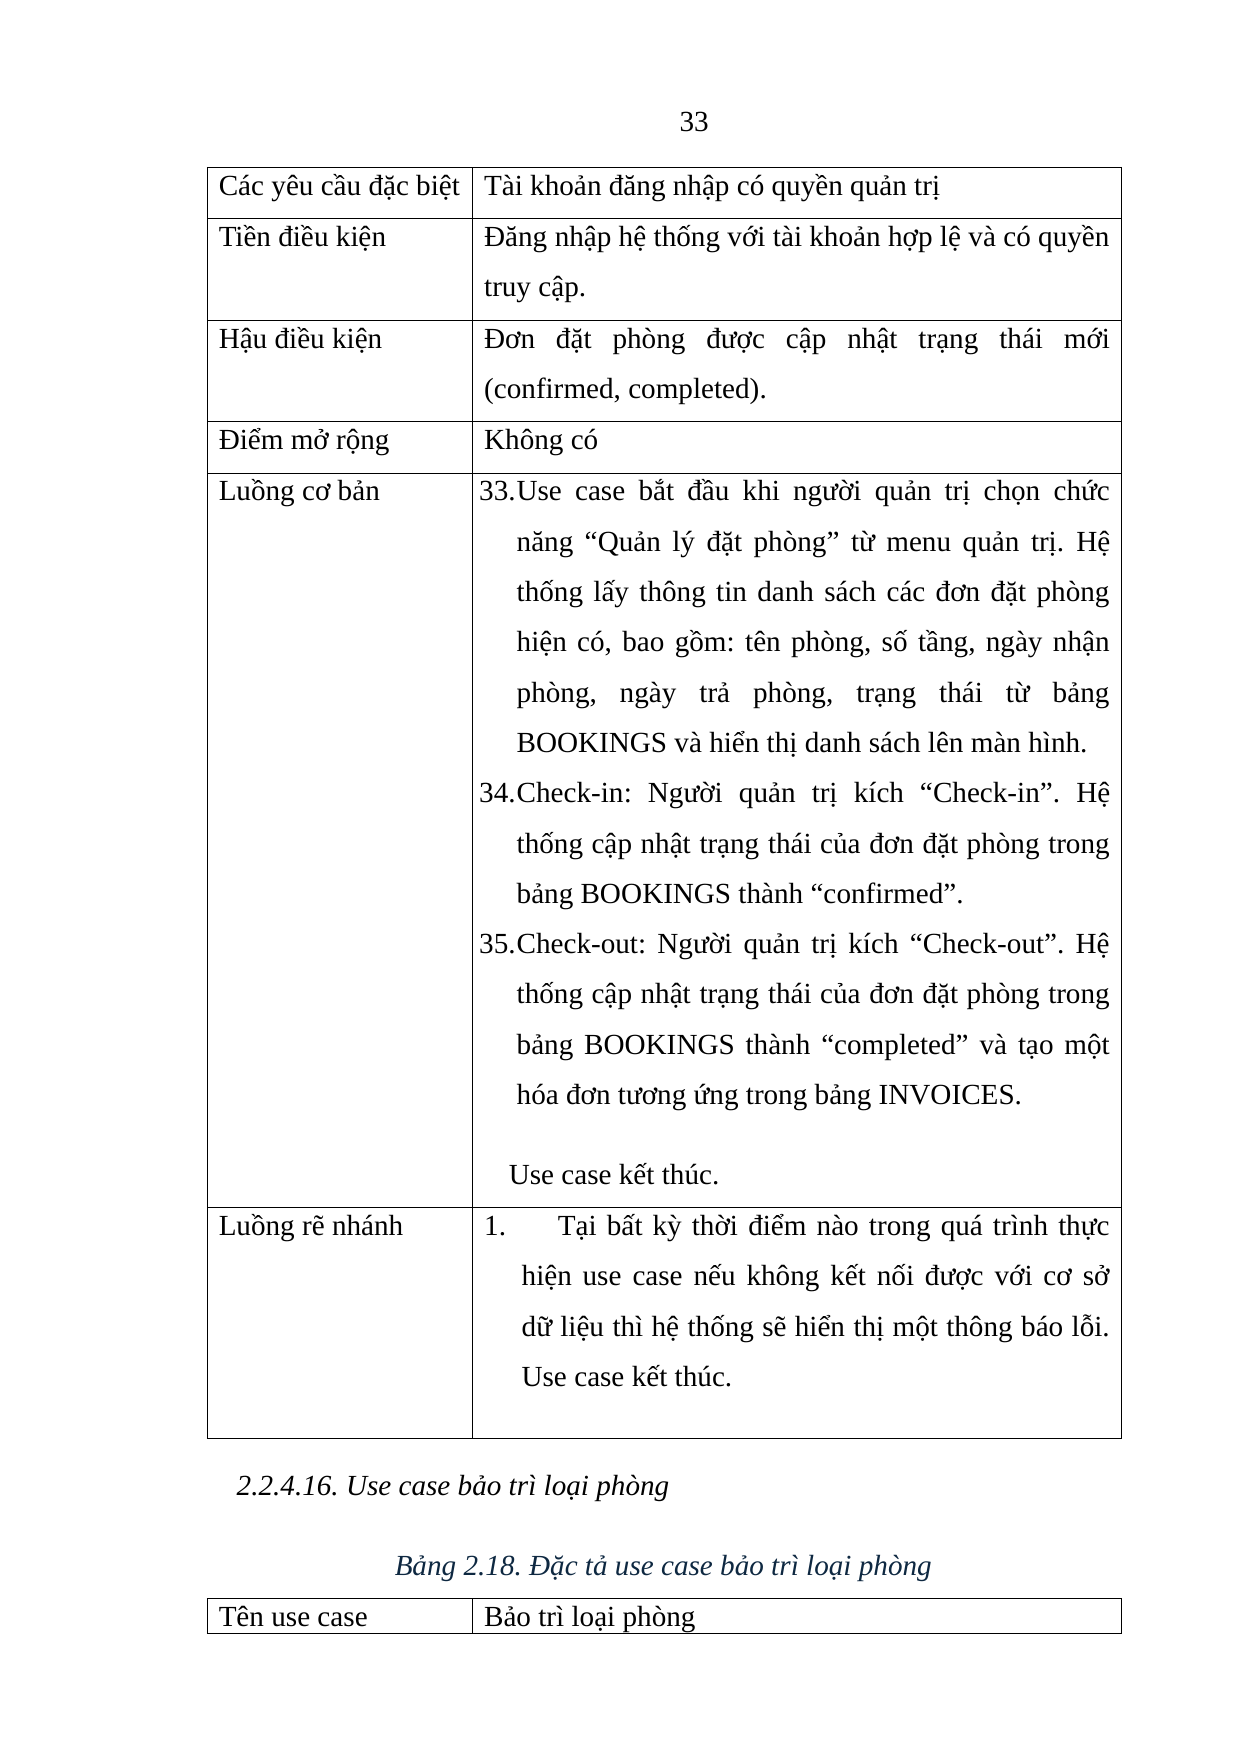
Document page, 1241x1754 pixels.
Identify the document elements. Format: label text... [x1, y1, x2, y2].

table_cell Luồng rẽ nhánh [208, 1208, 472, 1438]
table_cell Đăng nhập hệ thống với tài khoản hợp lệ và có quyền truy cập. [473, 219, 1121, 320]
table_cell Hậu điều kiện [208, 321, 472, 421]
table_cell Tiền điều kiện [208, 219, 472, 320]
table_cell Không có [473, 422, 1121, 472]
subtitle Use case bảo trì loại phòng [207, 1468, 1122, 1502]
table_cell Tại bất kỳ thời điểm nào trong quá trình thực hiện use case nếu không kết nối được với cơ sở dữ liệu thì hệ thống sẽ hiển thị một thông báo lỗi. Use case kết thúc. [473, 1208, 1121, 1438]
table_cell Các yêu cầu đặc biệt [208, 168, 472, 218]
table_cell Đơn đặt phòng được cập nhật trạng thái mới (confirmed, completed). [473, 321, 1121, 421]
table_cell Điểm mở rộng [208, 422, 472, 472]
table_cell Luồng cơ bản [208, 474, 472, 1207]
table_cell Use case bắt đầu khi người quản trị chọn chức năng “Quản lý đặt phòng” từ menu quản trị. Hệ thống lấy thông tin danh sách các đơn đặt phòng hiện có, bao gồm: tên phòng, số tầng, ngày nhận phòng, ngày trả phòng, trạng thái từ bảng BOOKINGS và hiển thị danh sách lên màn hình. Check-in: Người quản trị kích “Check-in”. Hệ thống cập nhật trạng thái của đơn đặt phòng trong bảng BOOKINGS thành “confirmed”. Check-out: Người quản trị kích “Check-out”. Hệ thống cập nhật trạng thái của đơn đặt phòng trong bảng BOOKINGS thành “completed” và tạo một hóa đơn tương ứng trong bảng INVOICES. Use case kết thúc. [473, 474, 1121, 1207]
table_header Tên use case [208, 1599, 472, 1633]
table_cell Tài khoản đăng nhập có quyền quản trị [473, 168, 1121, 218]
table_header Bảo trì loại phòng [473, 1599, 1121, 1633]
